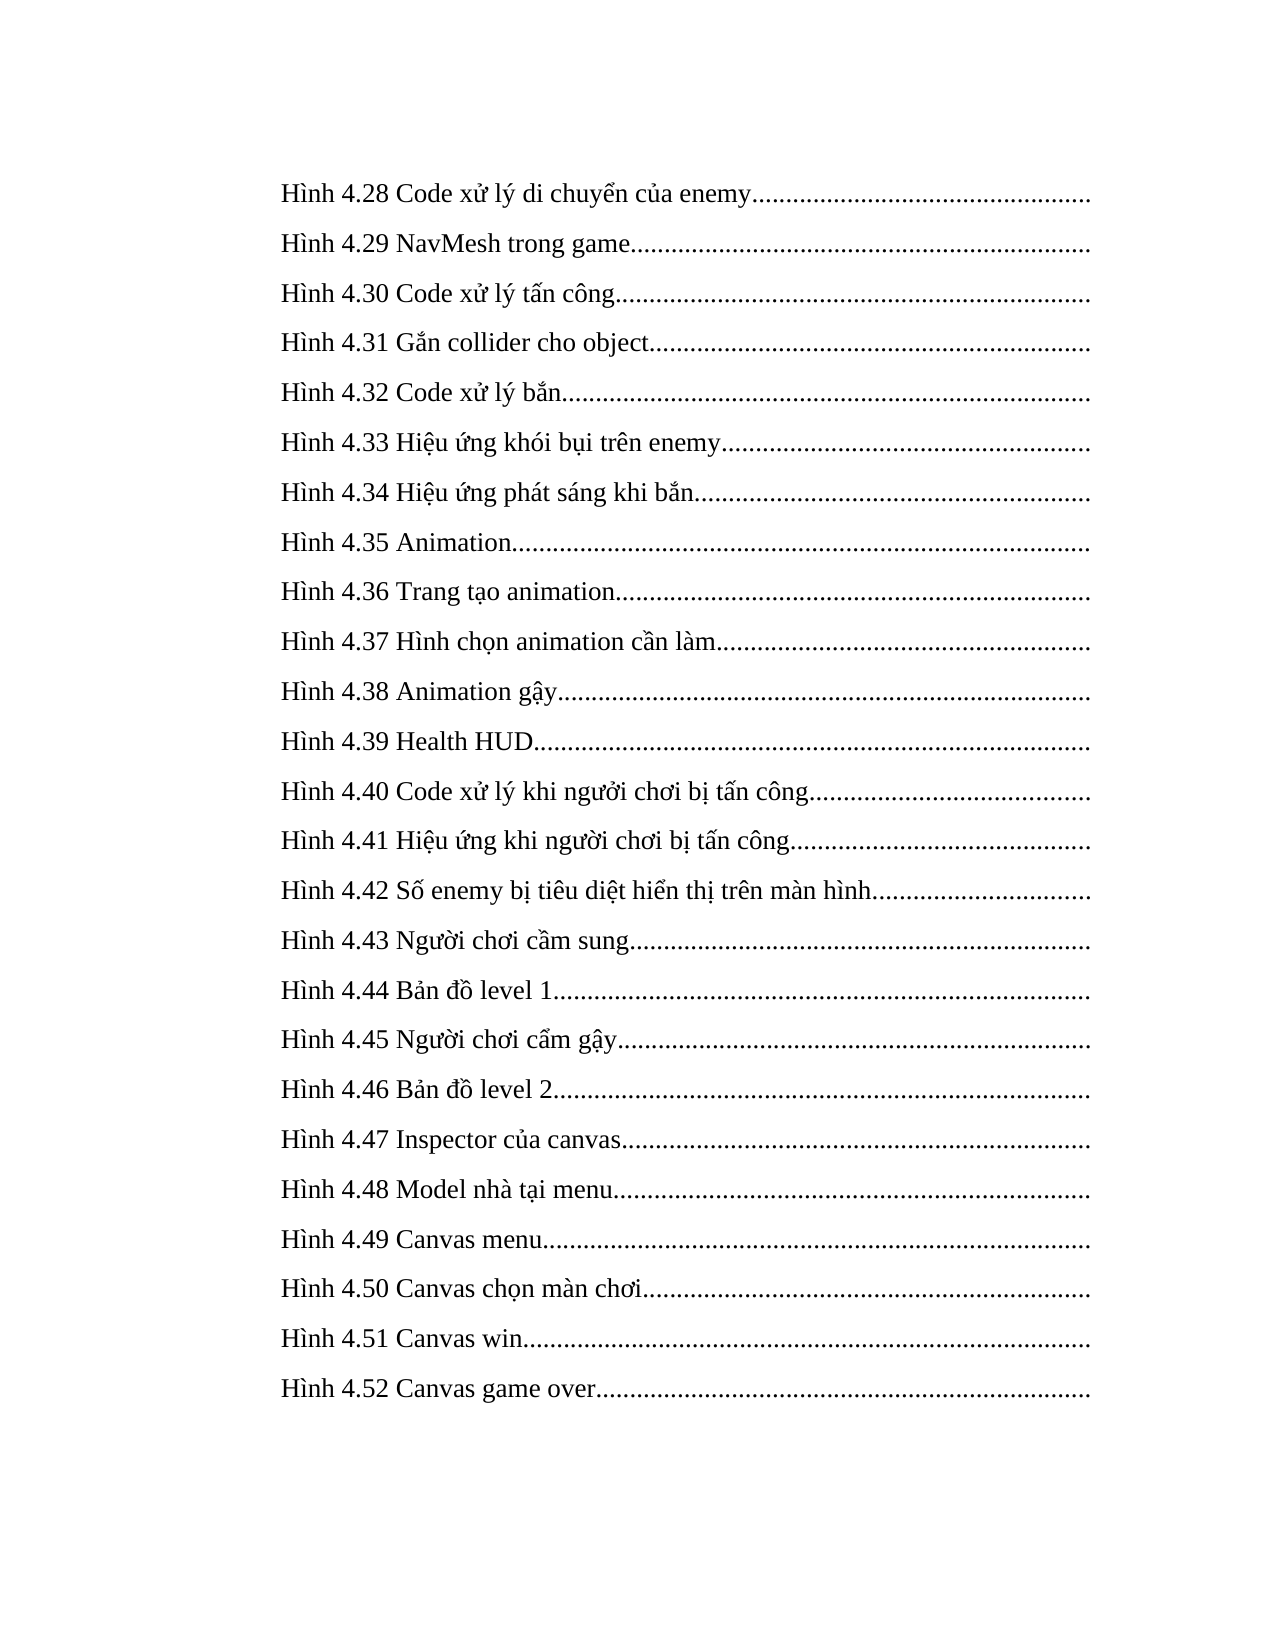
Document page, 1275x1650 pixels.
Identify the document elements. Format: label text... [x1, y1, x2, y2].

text Hình 4.33 Hiệu ứng khói bụi trên enemy [281, 426, 1157, 457]
text Hình 4.45 Người chơi cẩm gậy [281, 1024, 1157, 1055]
text Hình 4.52 Canvas game over [281, 1372, 1157, 1403]
text Hình 4.39 Health HUD [281, 725, 1157, 756]
text Hình 4.40 Code xử lý khi ngưởi chơi bị tấn công [281, 775, 1157, 806]
text Hình 4.44 Bản đồ level 1 [281, 974, 1157, 1005]
text Hình 4.51 Canvas win [281, 1322, 1157, 1353]
text Hình 4.35 Animation [281, 526, 1157, 557]
text Hình 4.36 Trang tạo animation [281, 576, 1157, 607]
text Hình 4.30 Code xử lý tấn công [281, 277, 1157, 308]
text Hình 4.46 Bản đồ level 2 [281, 1073, 1157, 1104]
text Hình 4.41 Hiệu ứng khi người chơi bị tấn công [281, 824, 1157, 856]
text Hình 4.42 Số enemy bị tiêu diệt hiển thị trên màn hình [281, 874, 1157, 905]
text Hình 4.29 NavMesh trong game [281, 227, 1157, 258]
text Hình 4.47 Inspector của canvas [281, 1123, 1157, 1154]
text Hình 4.38 Animation gậy [281, 675, 1157, 706]
text Hình 4.43 Người chơi cầm sung [281, 924, 1157, 955]
text Hình 4.37 Hình chọn animation cần làm [281, 625, 1157, 656]
text Hình 4.48 Model nhà tại menu [281, 1173, 1157, 1204]
text Hình 4.34 Hiệu ứng phát sáng khi bắn [281, 476, 1157, 507]
text Hình 4.32 Code xử lý bắn [281, 376, 1157, 407]
text Hình 4.28 Code xử lý di chuyển của enemy [281, 177, 1157, 208]
text Hình 4.50 Canvas chọn màn chơi [281, 1273, 1157, 1304]
text Hình 4.31 Gắn collider cho object [281, 327, 1157, 358]
text Hình 4.49 Canvas menu [281, 1223, 1157, 1254]
